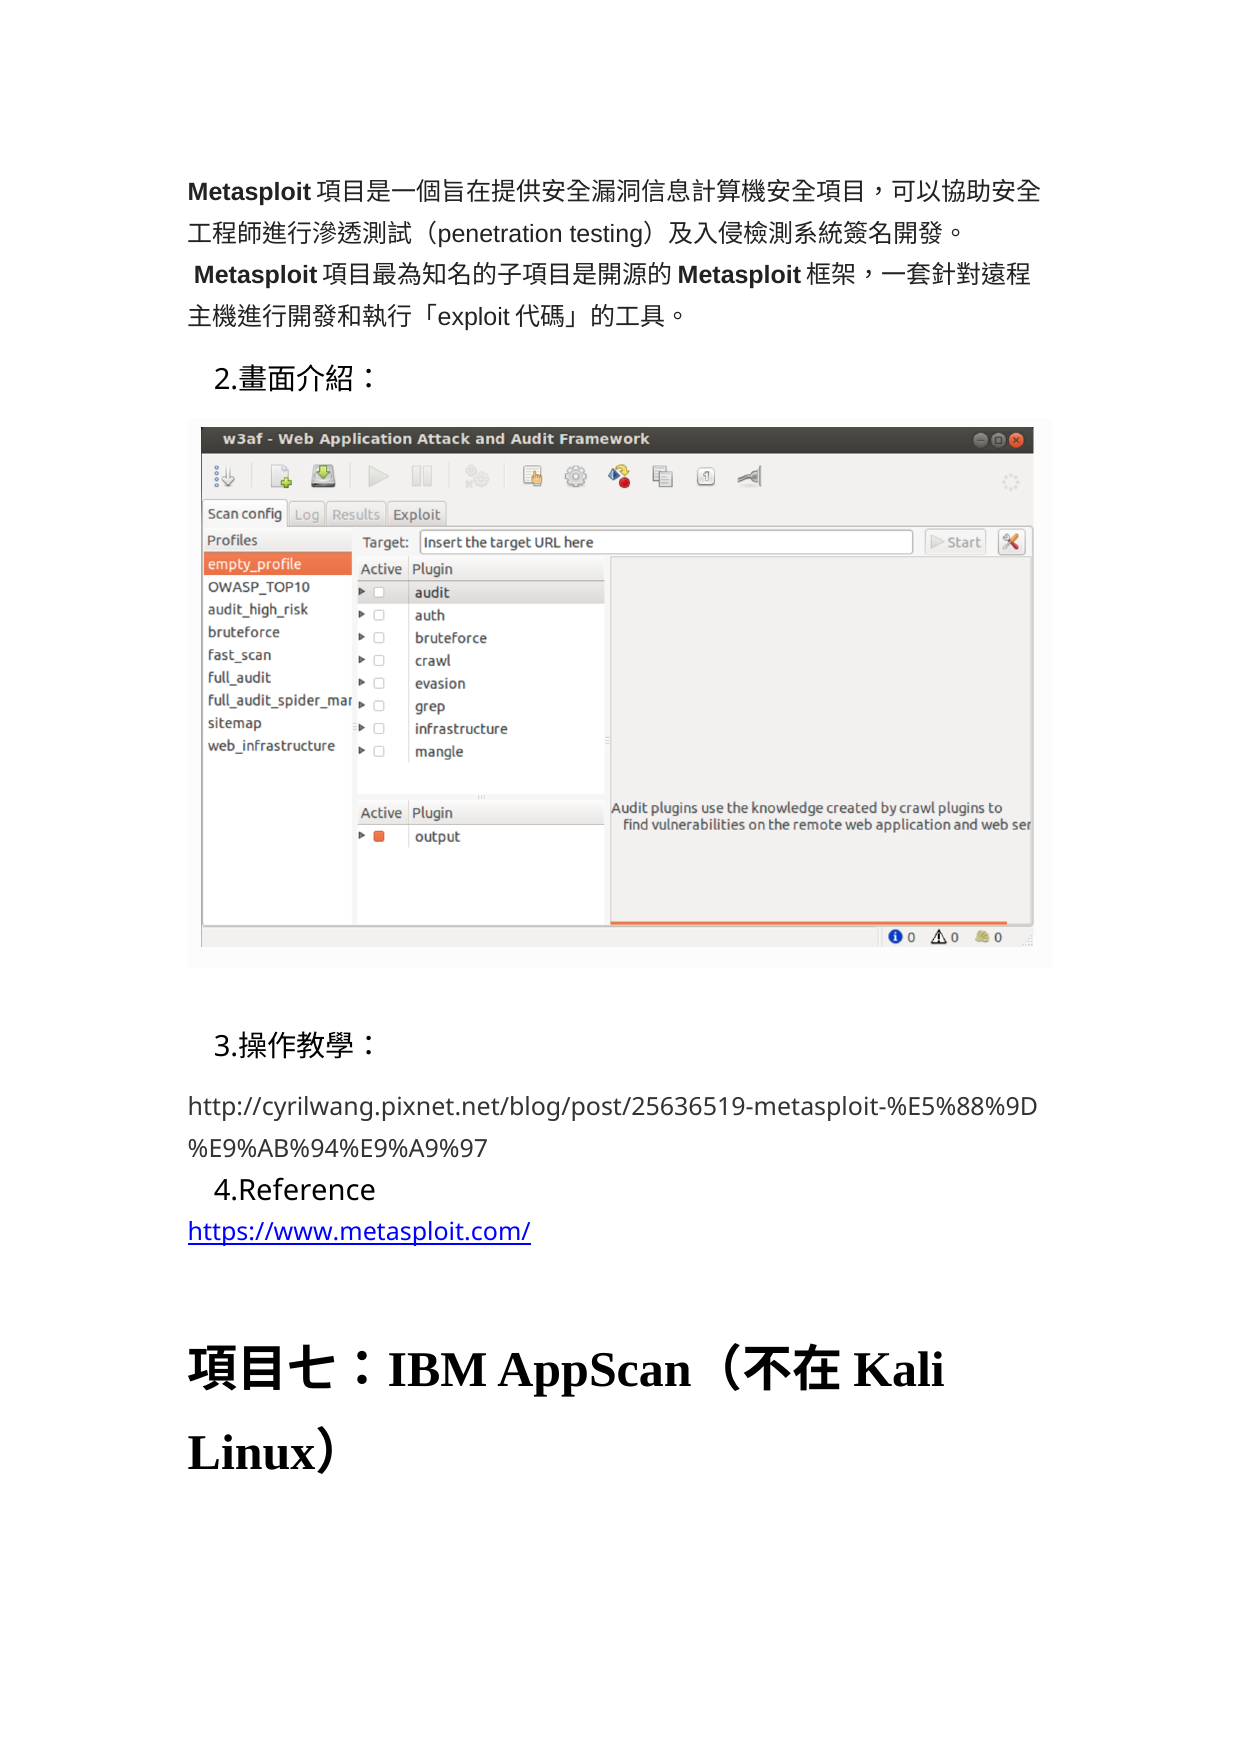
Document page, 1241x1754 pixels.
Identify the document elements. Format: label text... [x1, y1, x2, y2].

text 3.操作教學： [187, 1002, 1053, 1085]
picture [187, 418, 1053, 968]
text http://cyrilwang.pixnet.net/blog/post/25636519-metasploit-%E5%88%9D%E9%AB%94%E9%A9%97 [187, 1085, 1053, 1169]
text Metasploit項目是一個旨在提供安全漏洞信息計算機安全項目，可以協助安全工程師進行滲透測試（penetration testing）及入侵檢測系統簽名開發。 Metasploit項目最為知名的子項目是開源的Metasploit框架，一套針對遠程主機進行開發和執行「exploit代碼」的工具。 [187, 169, 1053, 335]
text https://www.metasploit.com/ [187, 1210, 1053, 1252]
text 2.畫面介紹： [187, 335, 1053, 418]
subtitle 項目七：IBM AppScan（不在 Kali Linux） [187, 1323, 1053, 1489]
text 4.Reference [187, 1169, 1053, 1210]
